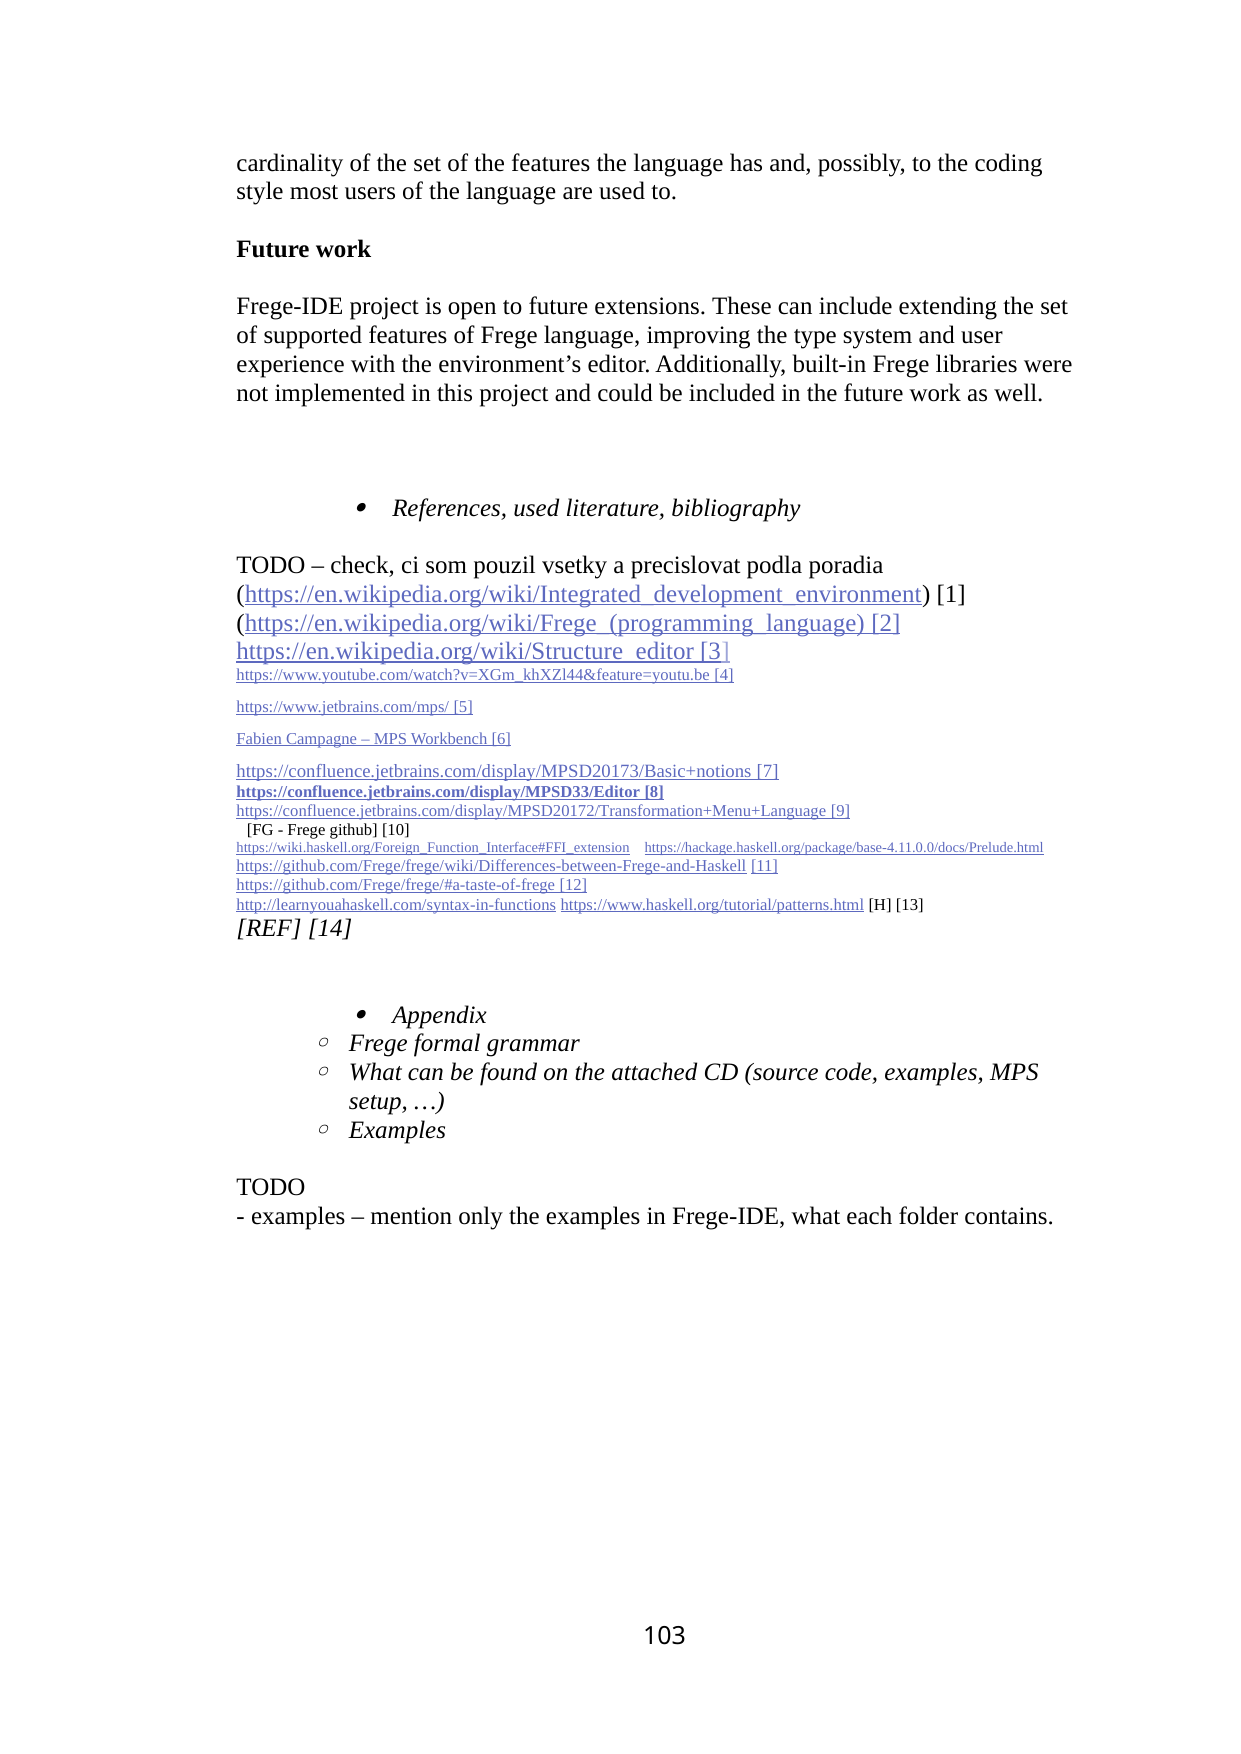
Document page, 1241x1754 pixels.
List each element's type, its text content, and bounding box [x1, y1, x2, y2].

text https://www.youtube.com/watch?v=XGm_khXZl44&feature=youtu.be [4] [236, 665, 1092, 684]
list What can be found on the attached CD (source code, examples, MPS setup, …) [311, 1057, 1092, 1115]
text TODO – check, ci som pouzil vsetky a precislovat podla poradia [236, 550, 1092, 579]
text https://confluence.jetbrains.com/display/MPSD33/Editor [8] [236, 782, 1092, 801]
text [REF] [14] [236, 913, 1092, 942]
text TODO [236, 1172, 1092, 1201]
list Appendix [354, 1000, 1092, 1028]
list Frege formal grammar [311, 1028, 1092, 1057]
list References, used literature, bibliography [354, 493, 1092, 521]
text Future work [236, 234, 1092, 263]
text https://github.com/Frege/frege/#a-taste-of-frege [12] [236, 875, 1092, 894]
text https://wiki.haskell.org/Foreign_Function_Interface#FFI_extension https://hackage.haskell.org/package/base-4.11.0.0/docs/Prelude.html [236, 839, 1092, 856]
text Fabien Campagne – MPS Workbench [6] [236, 728, 1092, 748]
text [236, 148, 1092, 205]
text https://confluence.jetbrains.com/display/MPSD20173/Basic+notions [7] [236, 760, 1092, 782]
text https://github.com/Frege/frege/wiki/Differences-between-Frege-and-Haskell [11] [236, 856, 1092, 875]
text - examples – mention only the examples in Frege-IDE, what each folder contains. [236, 1201, 1092, 1230]
text Frege-IDE project is open to future extensions. These can include extending the set of supported features of Frege language, improving the type system and user experience with the environment’s editor. Additionally, built-in Frege libraries were not implemented in this project and could be included in the future work as well. [236, 291, 1092, 406]
text (https://en.wikipedia.org/wiki/Integrated_development_environment) [1] [236, 579, 1092, 608]
text http://learnyouahaskell.com/syntax-in-functions https://www.haskell.org/tutorial/patterns.html [H] [13] [236, 894, 1092, 913]
text (https://en.wikipedia.org/wiki/Frege_(programming_language) [2] [236, 608, 1092, 636]
text https://www.jetbrains.com/mps/ [5] [236, 697, 1092, 716]
list Examples [311, 1115, 1092, 1143]
text https://confluence.jetbrains.com/display/MPSD20172/Transformation+Menu+Language [9] [236, 801, 1092, 820]
text [FG - Frege github] [10] [236, 820, 1092, 839]
text https://en.wikipedia.org/wiki/Structure_editor [3] [236, 636, 1092, 665]
